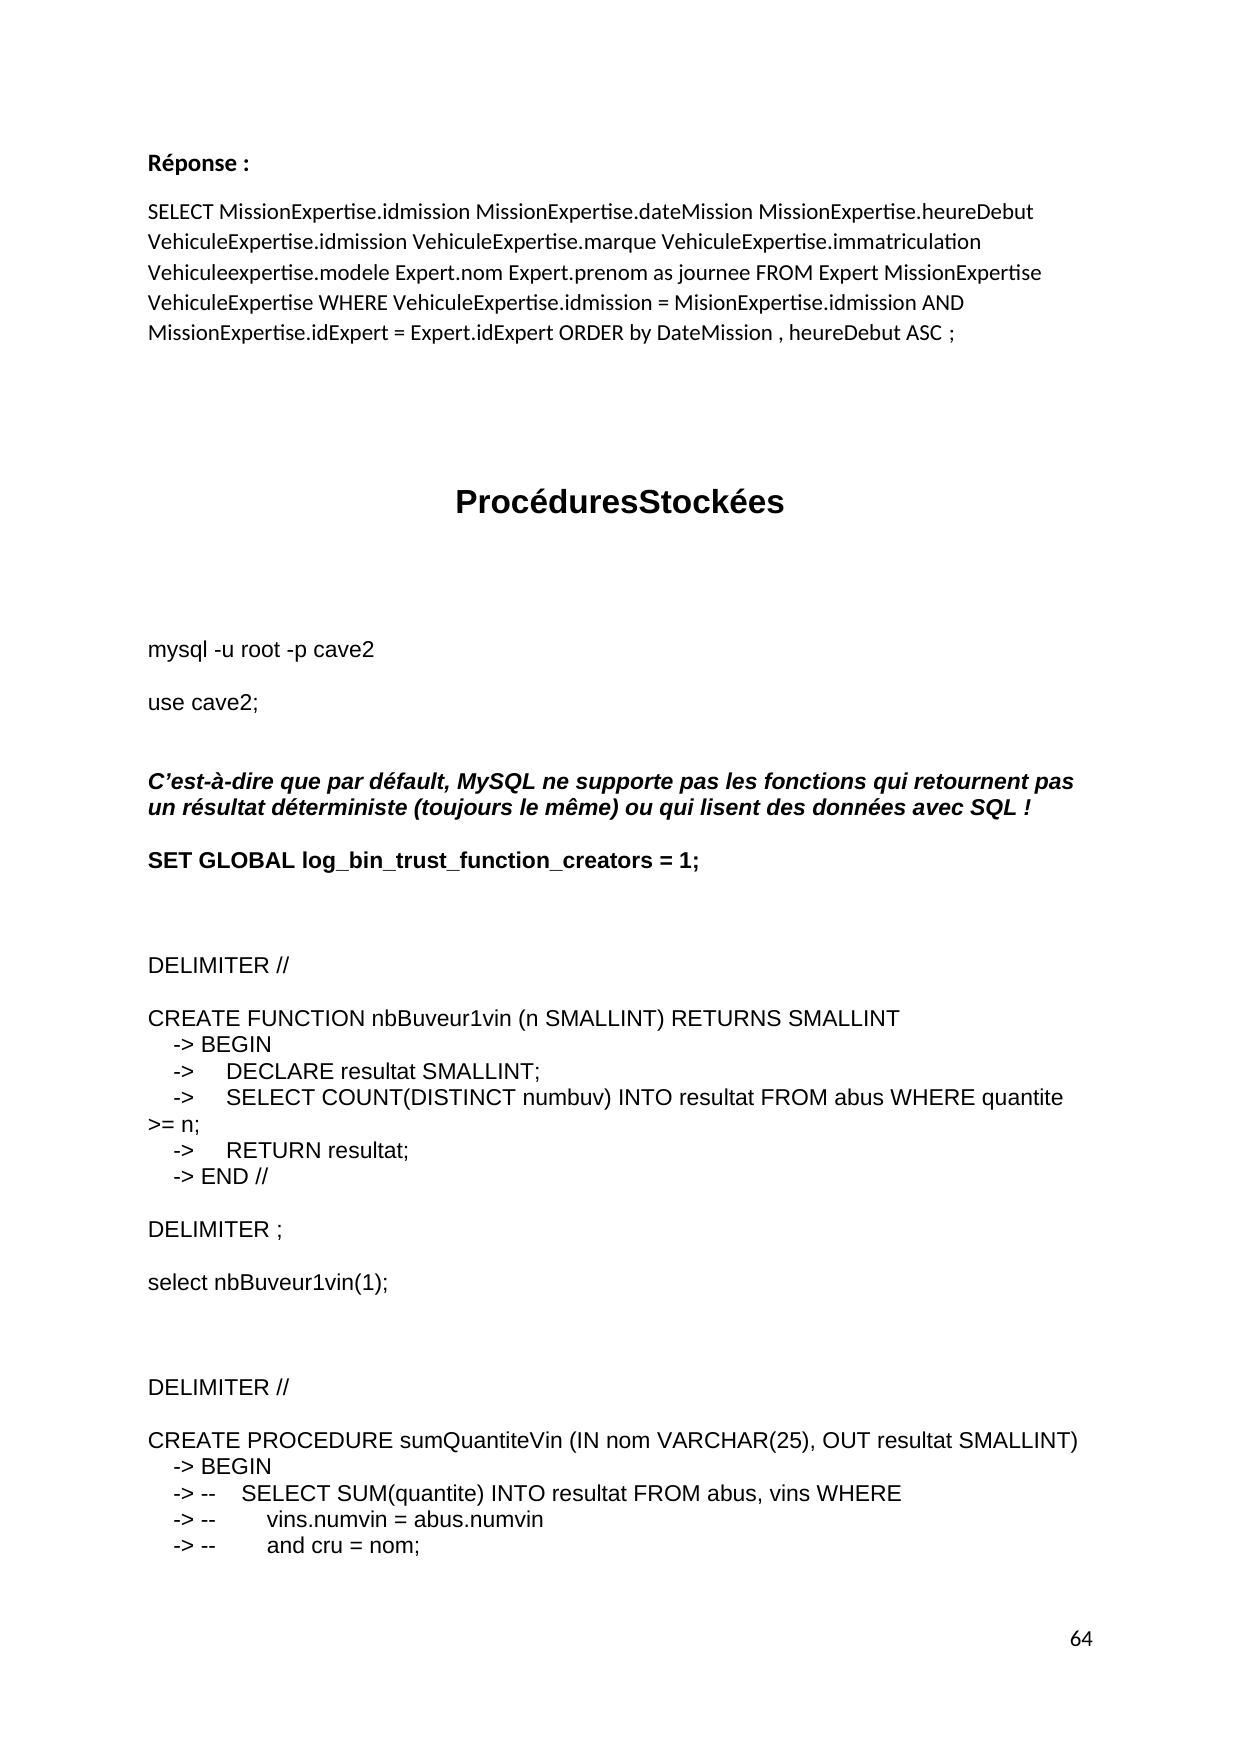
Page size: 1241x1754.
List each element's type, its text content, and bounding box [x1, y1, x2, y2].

text -> SELECT COUNT(DISTINCT numbuv) INTO resultat FROM abus WHERE quantite >= n; [148, 1084, 1093, 1137]
text Réponse : [148, 148, 1093, 178]
text DELIMITER // [148, 1374, 1093, 1400]
text -> BEGIN [148, 1453, 1093, 1479]
text use cave2; [148, 689, 1093, 715]
text -> DECLARE resultat SMALLINT; [148, 1058, 1093, 1084]
text -> -- and cru = nom; [148, 1532, 1093, 1558]
text CREATE PROCEDURE sumQuantiteVin (IN nom VARCHAR(25), OUT resultat SMALLINT) [148, 1427, 1093, 1453]
text -> BEGIN [148, 1031, 1093, 1058]
text select nbBuveur1vin(1); [148, 1269, 1093, 1295]
text mysql -u root -p cave2 [148, 636, 1093, 662]
text -> RETURN resultat; [148, 1137, 1093, 1163]
text SET GLOBAL log_bin_trust_function_creators = 1; [148, 847, 1093, 873]
text -> END // [148, 1163, 1093, 1189]
text DELIMITER ; [148, 1216, 1093, 1242]
text DELIMITER // [148, 952, 1093, 979]
text SELECT MissionExpertise.idmission MissionExpertise.dateMission MissionExpertise.heureDebut VehiculeExpertise.idmission VehiculeExpertise.marque VehiculeExpertise.immatriculation Vehiculeexpertise.modele Expert.nom Expert.prenom as journee FROM Expert MissionExpertise VehiculeExpertise WHERE VehiculeExpertise.idmission = MisionExpertise.idmission AND MissionExpertise.idExpert = Expert.idExpert ORDER by DateMission , heureDebut ASC ; [148, 197, 1093, 346]
text CREATE FUNCTION nbBuveur1vin (n SMALLINT) RETURNS SMALLINT [148, 1005, 1093, 1031]
text -> -- vins.numvin = abus.numvin [148, 1506, 1093, 1532]
text -> -- SELECT SUM(quantite) INTO resultat FROM abus, vins WHERE [148, 1479, 1093, 1506]
text C’est-à-dire que par défault, MySQL ne supporte pas les fonctions qui retournent pas un résultat déterministe (toujours le même) ou qui lisent des données avec SQL ! [148, 768, 1093, 821]
text ProcéduresStockées [148, 482, 1093, 521]
